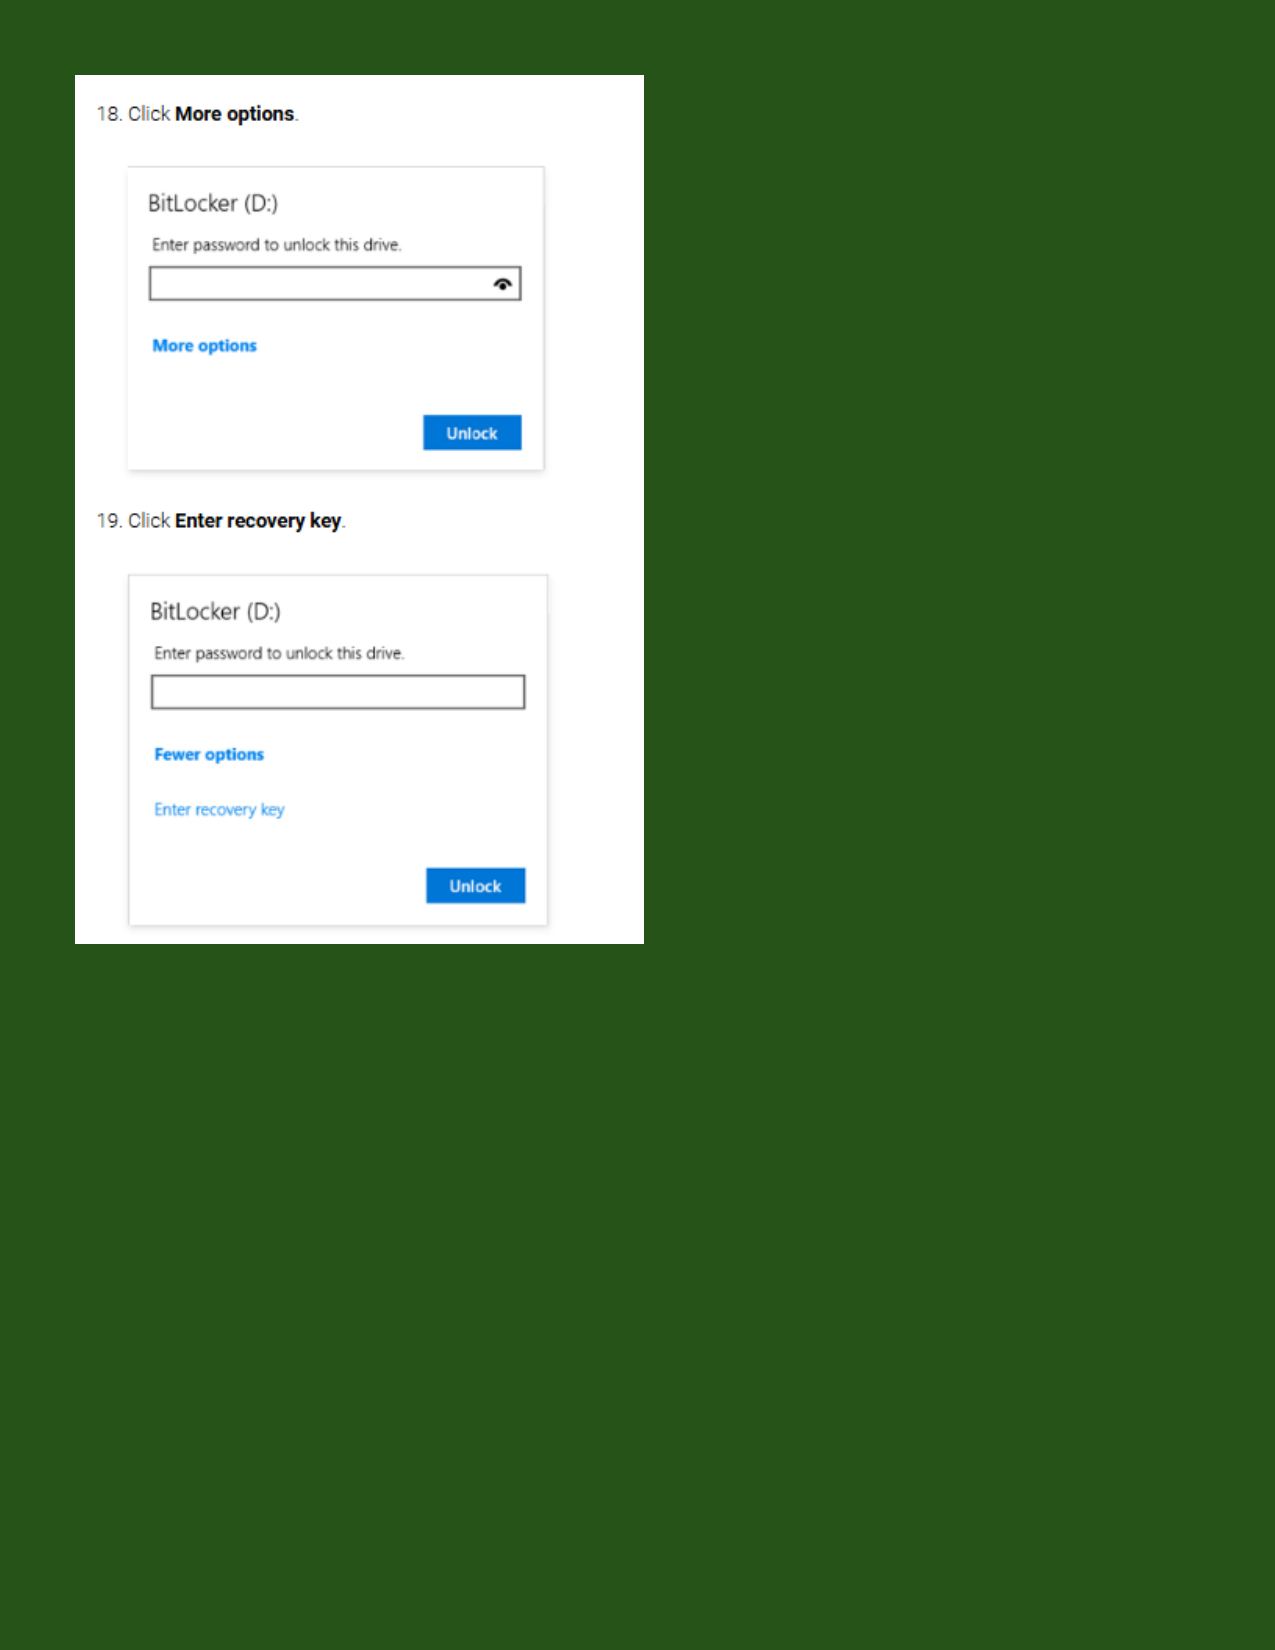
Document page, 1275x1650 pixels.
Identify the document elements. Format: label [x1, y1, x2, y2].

picture [75, 75, 644, 944]
